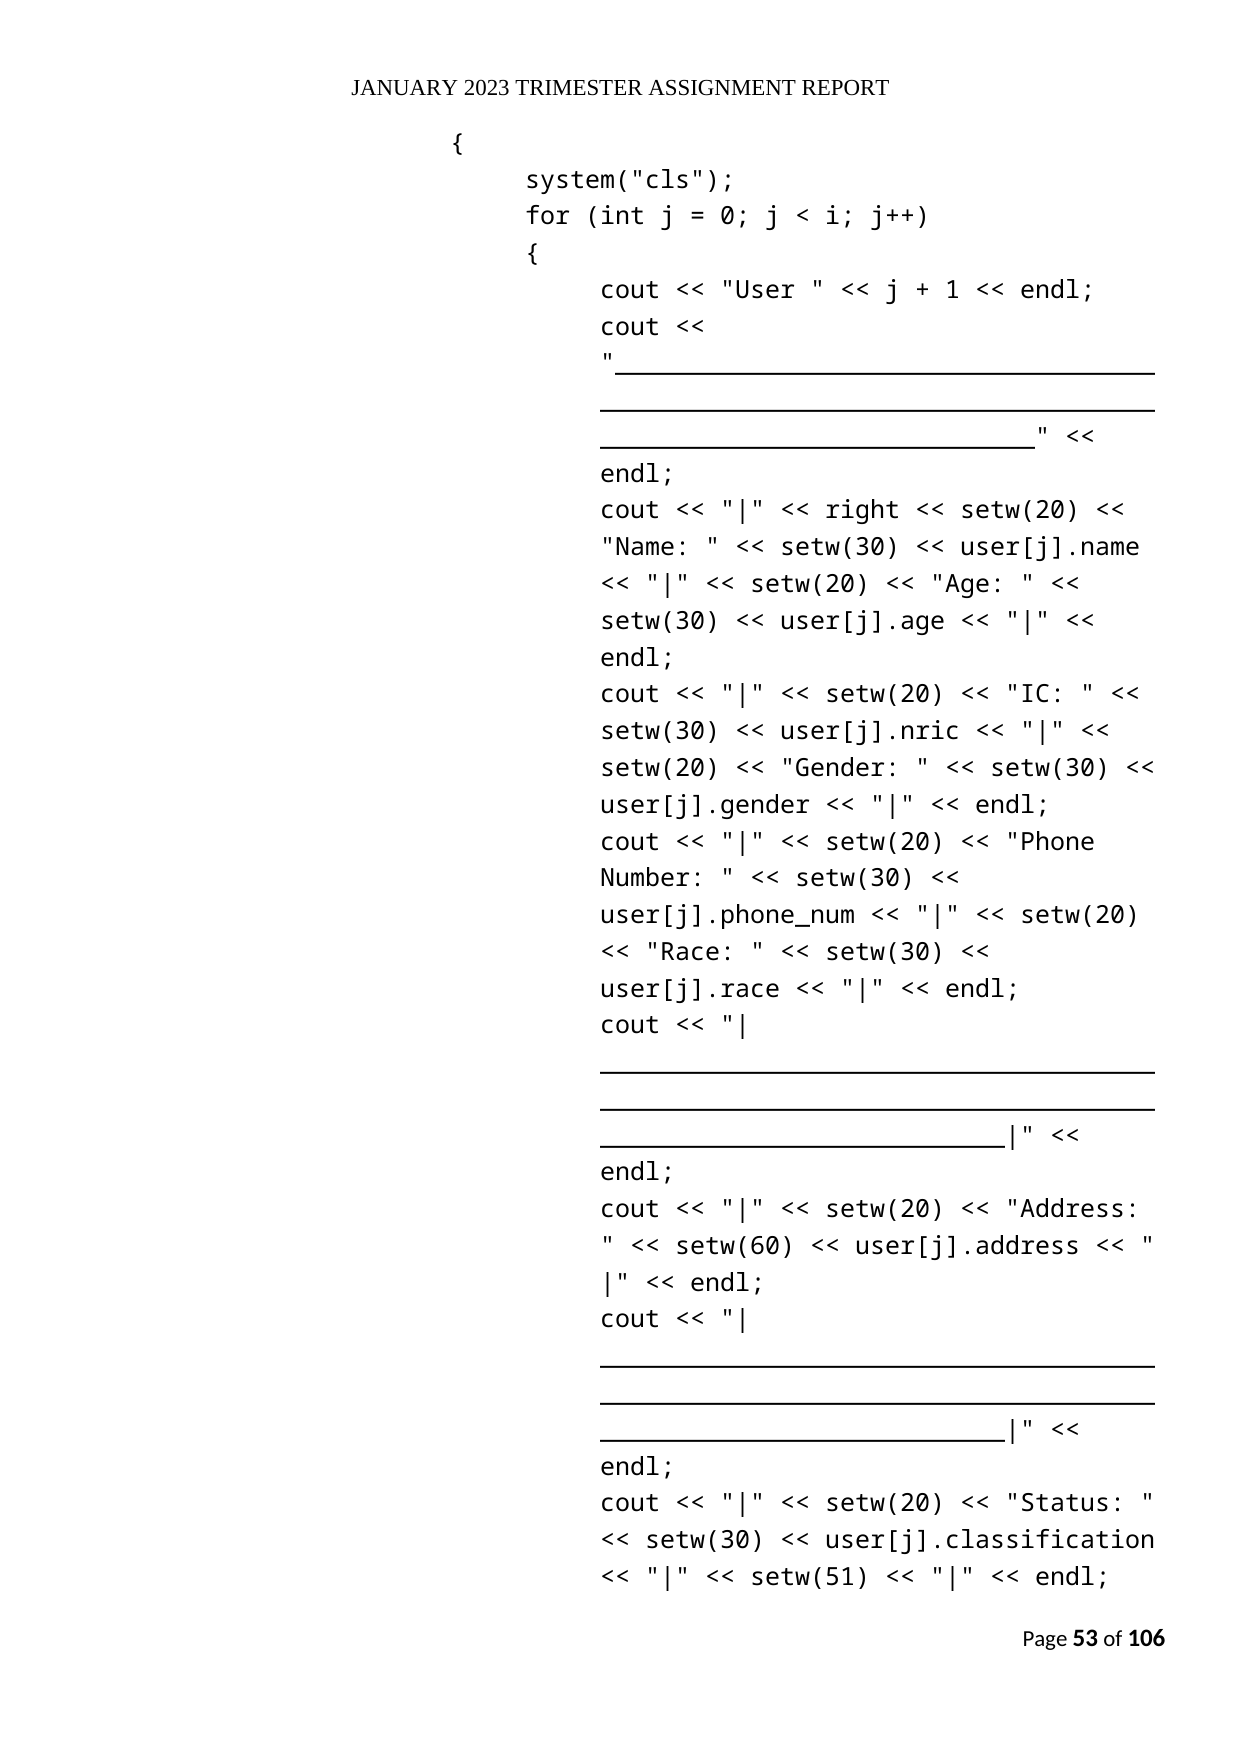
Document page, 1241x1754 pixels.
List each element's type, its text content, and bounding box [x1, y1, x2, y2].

text system("cls"); [75, 161, 1165, 195]
text cout << "|" << right << setw(20) << "Name: " << setw(30) << user[j].name << "|" << setw(20) << "Age: " << setw(30) << user[j].age << "|" << endl; [600, 492, 1165, 673]
text { [75, 235, 1165, 269]
text cout << "User " << j + 1 << endl; [75, 272, 1165, 306]
text cout << "|" << setw(20) << "Phone Number: " << setw(30) << user[j].phone_num << "|" << setw(20) << "Race: " << setw(30) << user[j].race << "|" << endl; [600, 823, 1165, 1004]
text cout << "|" << setw(20) << "Address: " << setw(60) << user[j].address << " |" << endl; [600, 1191, 1165, 1298]
text cout << "|" << setw(20) << "IC: " << setw(30) << user[j].nric << "|" << setw(20) << "Gender: " << setw(30) << user[j].gender << "|" << endl; [600, 676, 1165, 820]
text cout << "|" << setw(20) << "Status: " << setw(30) << user[j].classification << "|" << setw(51) << "|" << endl; [600, 1485, 1165, 1593]
text { [75, 124, 1165, 158]
text cout << "______________________________________________________________________________________________________" << endl; [600, 308, 1165, 489]
text cout << "|_____________________________________________________________________________________________________|" << endl; [600, 1301, 1165, 1482]
text for (int j = 0; j < i; j++) [75, 198, 1165, 232]
text cout << "|_____________________________________________________________________________________________________|" << endl; [600, 1007, 1165, 1188]
